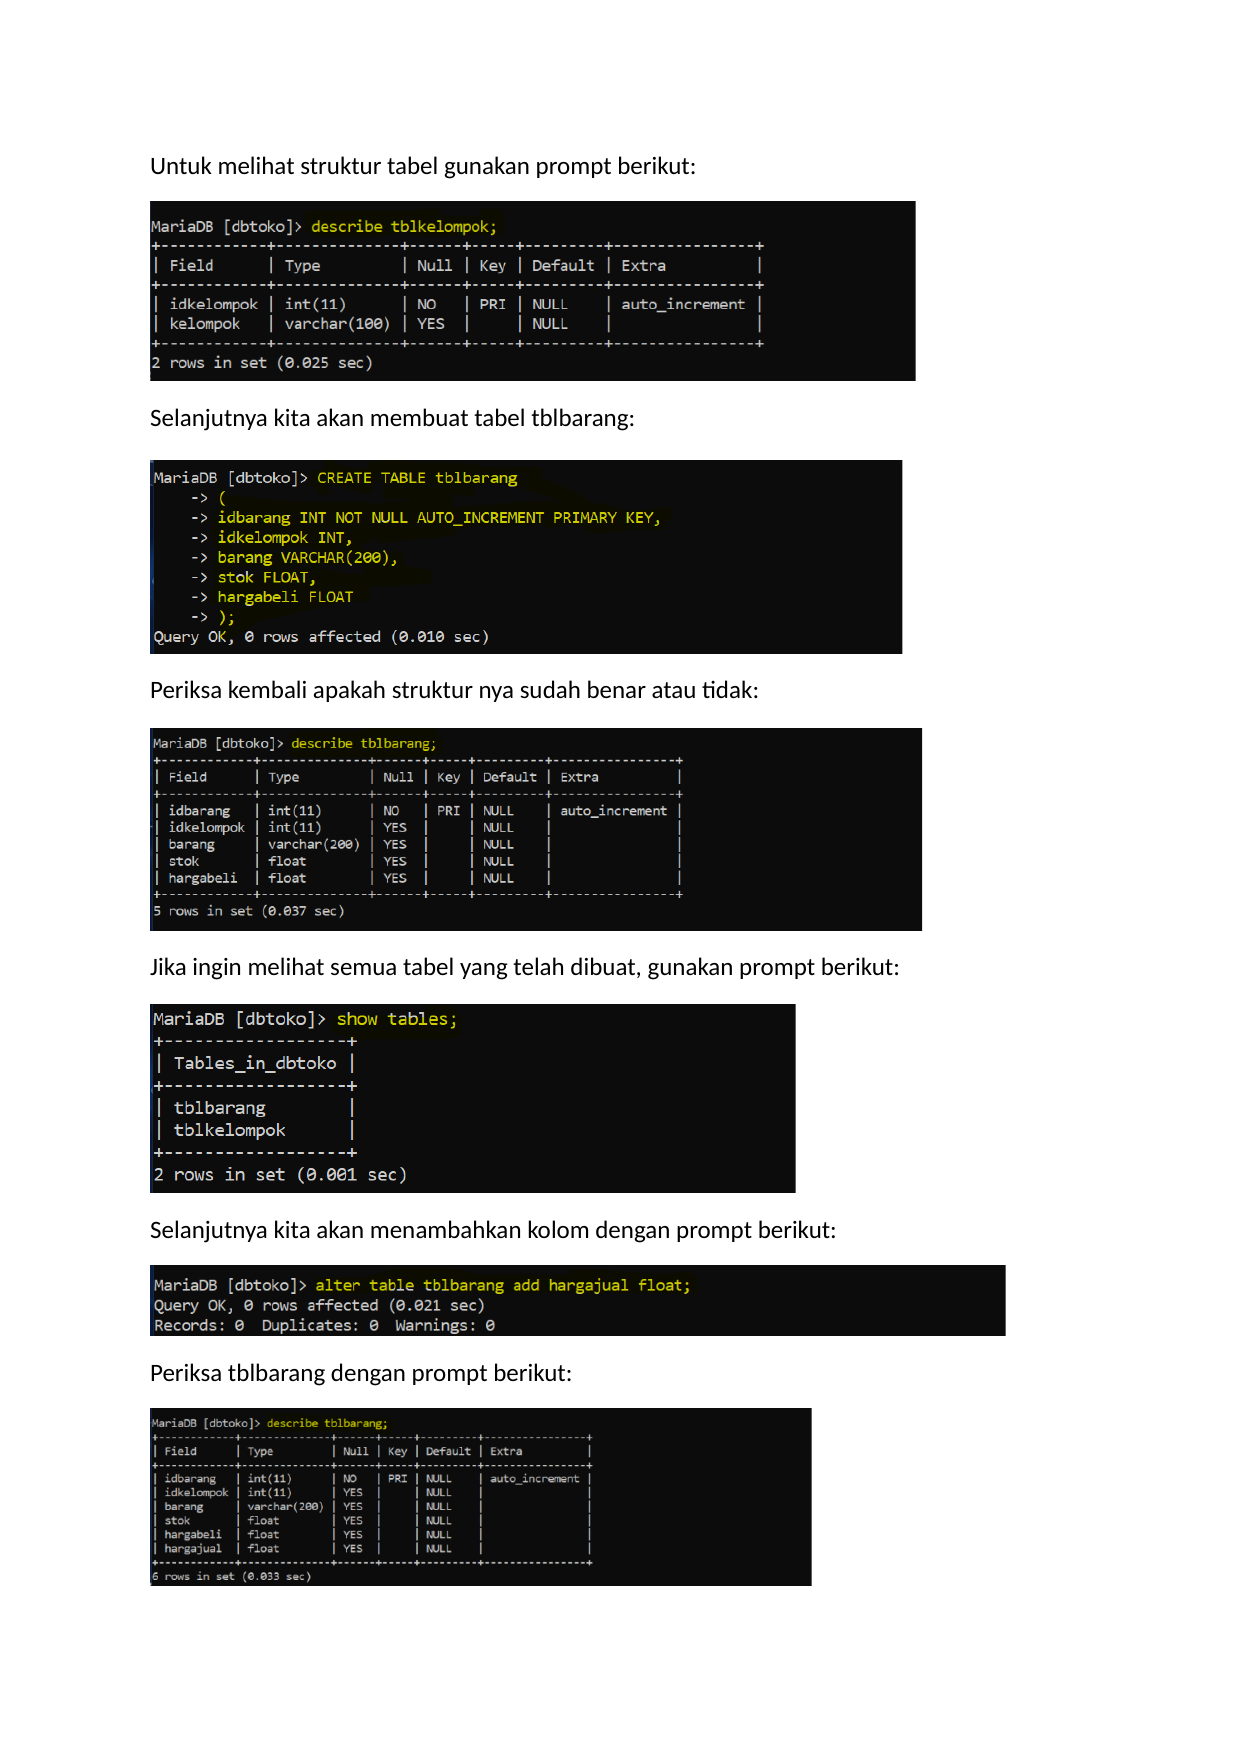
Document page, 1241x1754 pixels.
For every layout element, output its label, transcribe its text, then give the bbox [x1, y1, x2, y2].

text Periksa kembali apakah struktur nya sudah benar atau tidak: [150, 675, 1090, 705]
picture [150, 1408, 812, 1586]
picture [150, 1003, 796, 1193]
text Jika ingin melihat semua tabel yang telah dibuat, gunakan prompt berikut: [150, 952, 1090, 982]
picture [150, 726, 923, 931]
text Periksa tblbarang dengan prompt berikut: [150, 1357, 1090, 1387]
picture [150, 1265, 1006, 1336]
picture [150, 201, 916, 381]
text Selanjutnya kita akan menambahkan kolom dengan prompt berikut: [150, 1214, 1090, 1244]
text Untuk melihat struktur tabel gunakan prompt berikut: [150, 150, 1090, 181]
picture [150, 453, 903, 654]
text Selanjutnya kita akan membuat tabel tblbarang: [150, 402, 1090, 432]
